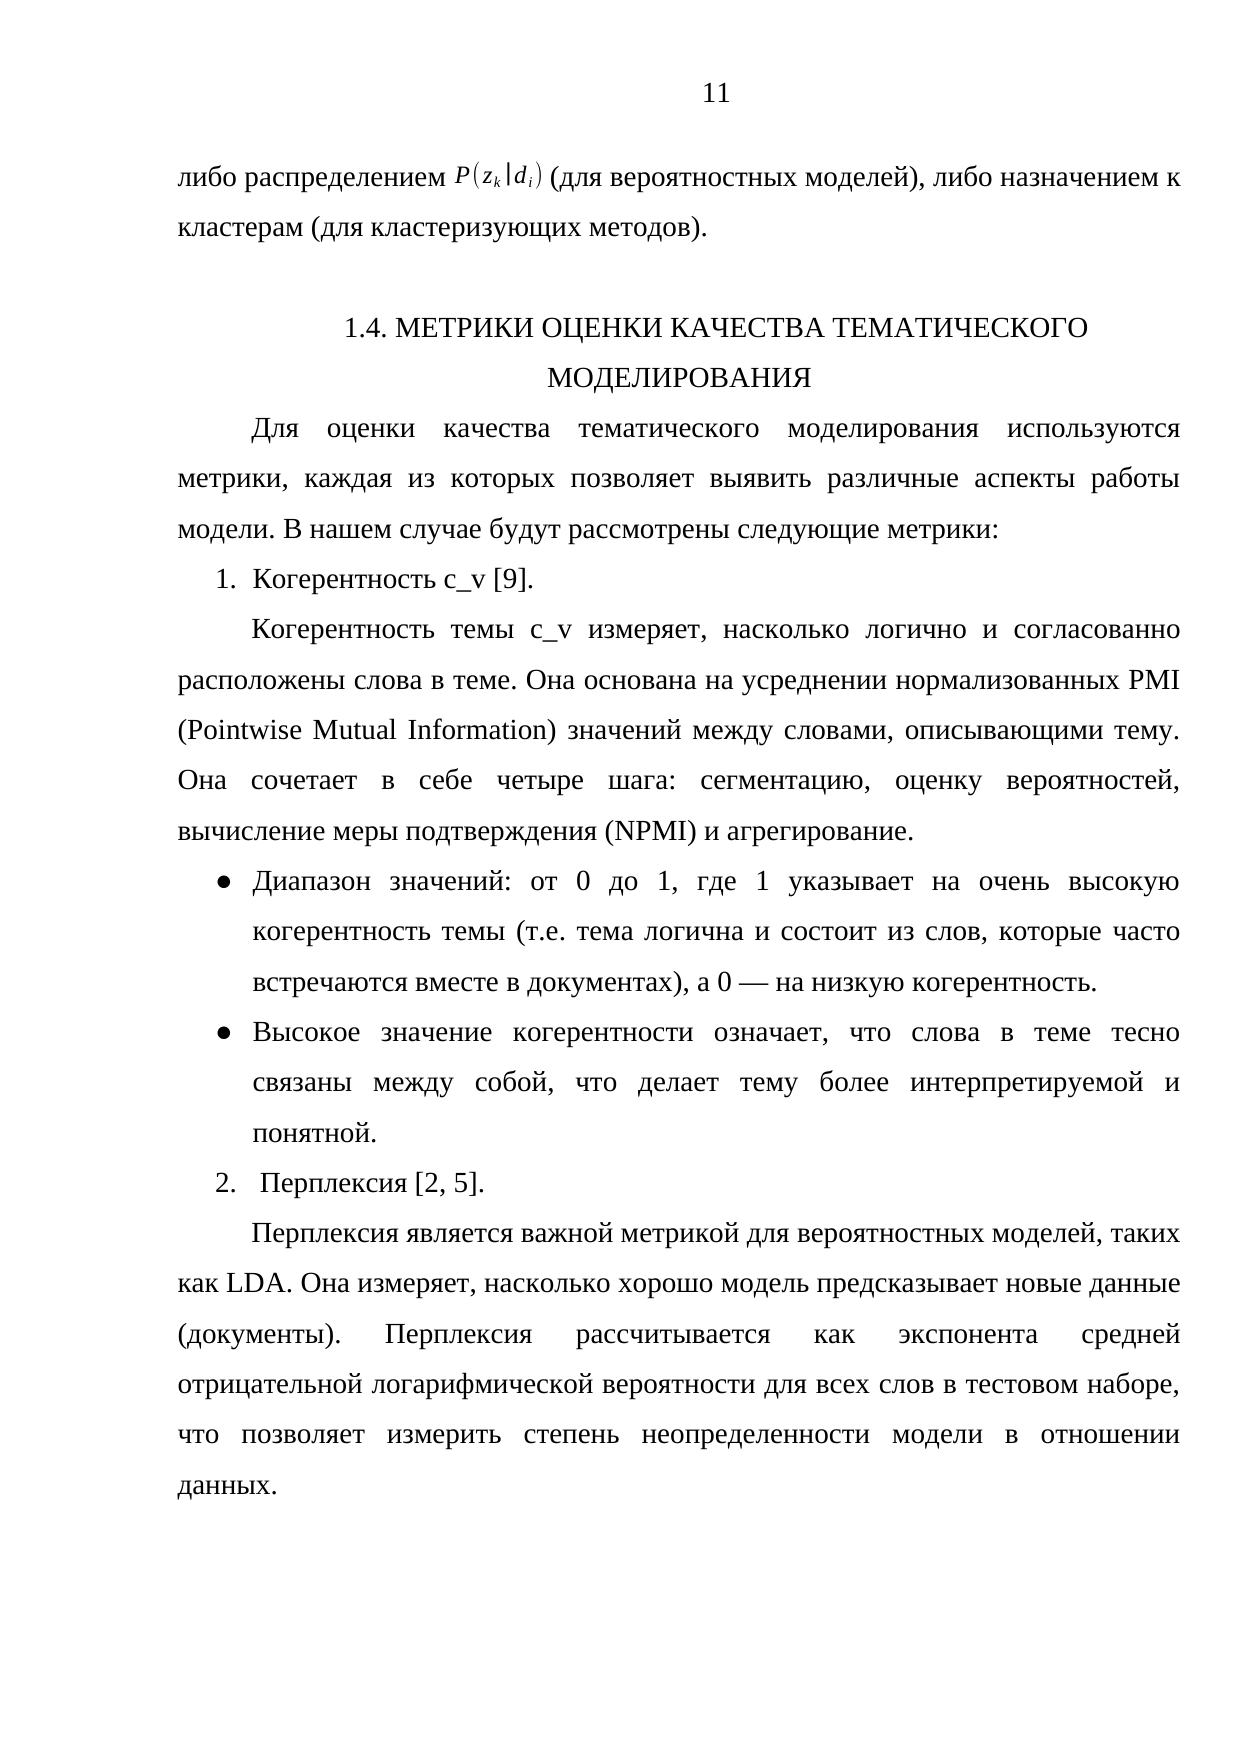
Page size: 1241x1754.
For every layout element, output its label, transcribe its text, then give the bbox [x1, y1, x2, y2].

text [177, 159, 1181, 243]
list Диапазон значений: от 0 до 1, где 1 указывает на очень высокую когерентность темы (т.е. тема логична и состоит из слов, которые часто встречаются вместе в документах), а 0 — на низкую когерентность. [215, 863, 1181, 997]
text Для оценки качества тематического моделирования используются метрики, каждая из которых позволяет выявить различные аспекты работы модели. В нашем случае будут рассмотрены следующие метрики: [177, 410, 1181, 544]
text Когерентность темы c_v​ измеряет, насколько логично и согласованно расположены слова в теме. Она основана на усреднении нормализованных PMI (Pointwise Mutual Information) значений между словами, описывающими тему. Она сочетает в себе четыре шага: сегментацию, оценку вероятностей, вычисление меры подтверждения (NPMI) и агрегирование. [177, 612, 1181, 846]
list Перплексия [2, 5]. [215, 1165, 1181, 1198]
list Высокое значение когерентности означает, что слова в теме тесно связаны между собой, что делает тему более интерпретируемой и понятной. [215, 1014, 1181, 1148]
subtitle 1.4. Метрики оценки качества тематического моделирования [177, 310, 1181, 393]
text Перплексия является важной метрикой для вероятностных моделей, таких как LDA. Она измеряет, насколько хорошо модель предсказывает новые данные (документы). Перплексия рассчитывается как экспонента средней отрицательной логарифмической вероятности для всех слов в тестовом наборе, что позволяет измерить степень неопределенности модели в отношении данных. [177, 1215, 1181, 1500]
list Когерентность c_v [9]. [215, 561, 1181, 595]
